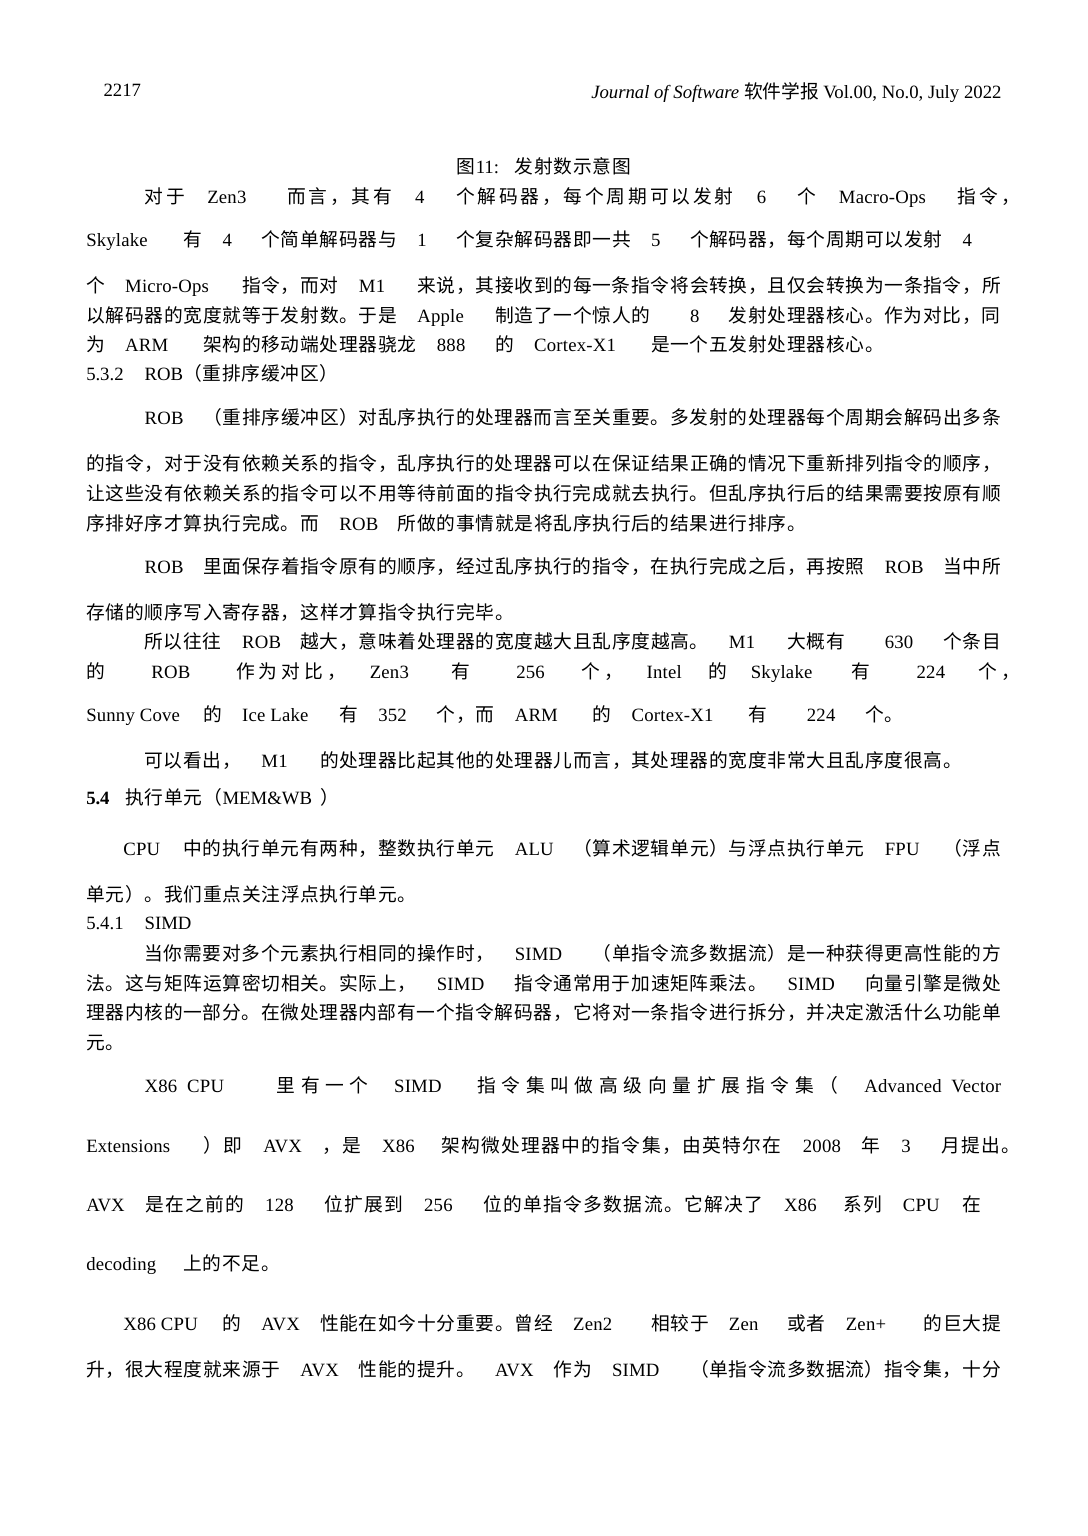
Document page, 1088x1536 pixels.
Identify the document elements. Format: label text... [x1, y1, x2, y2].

text ROB（重排序缓冲区）对乱序执行的处理器而言至关重要。多发射的处理器每个周期会解码出多条的指令，对于没有依赖关系的指令，乱序执行的处理器可以在保证结果正确的情况下重新排列指令的顺序，让这些没有依赖关系的指令可以不用等待前面的指令执行完成就去执行。但乱序执行后的结果需要按原有顺序排好序才算执行完成。而ROB所做的事情就是将乱序执行后的结果进行排序。 [86, 388, 1001, 537]
text 当你需要对多个元素执行相同的操作时，SIMD（单指令流多数据流）是一种获得更高性能的方法。这与矩阵运算密切相关。实际上，SIMD指令通常用于加速矩阵乘法。SIMD向量引擎是微处理器内核的一部分。在微处理器内部有一个指令解码器，它将对一条指令进行拆分，并决定激活什么功能单元。 [86, 937, 1001, 1056]
text 所以往往ROB越大，意味着处理器的宽度越大且乱序度越高。M1大概有 630 个条目的 ROB 作为对比，Zen3有 256 个，Intel的Skylake有 224个，Sunny Cove的Ice Lake有352个，而ARM的Cortex-X1有 224 个。 [86, 626, 1001, 744]
subtitle 执行单元（MEM&WB） [86, 782, 1001, 811]
text 可以看出，M1的处理器比起其他的处理器儿而言，其处理器的宽度非常大且乱序度很高。 [86, 744, 1001, 774]
subtitle ROB（重排序缓冲区） [86, 358, 1001, 388]
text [86, 1294, 1001, 1383]
text X86 CPU 里有一个SIMD指令集叫做高级向量扩展指令集（Advanced Vector Extensions）即AVX，是X86架构微处理器中的指令集，由英特尔在2008年3月提出。AVX是在之前的128位扩展到256位的单指令多数据流。它解决了X86系列CPU在decoding上的不足。 [86, 1056, 1001, 1294]
subtitle SIMD [86, 908, 1001, 937]
text 对于Zen3而言，其有4个解码器，每个周期可以发射6个Macro-Ops指令，Skylake有4个简单解码器与1个复杂解码器即一共5个解码器，每个周期可以发射4个Micro-Ops指令，而对M1来说，其接收到的每一条指令将会转换，且仅会转换为一条指令，所以解码器的宽度就等于发射数。于是Apple制造了一个惊人的 8 发射处理器核心。作为对比，同为ARM架构的移动端处理器骁龙888的Cortex-X1是一个五发射处理器核心。 [86, 180, 1001, 358]
text CPU中的执行单元有两种，整数执行单元ALU（算术逻辑单元）与浮点执行单元FPU（浮点单元）。我们重点关注浮点执行单元。 [86, 819, 1001, 908]
text 图11:发射数示意图 [86, 151, 1001, 180]
text ROB里面保存着指令原有的顺序，经过乱序执行的指令，在执行完成之后，再按照ROB当中所存储的顺序写入寄存器，这样才算指令执行完毕。 [86, 537, 1001, 626]
